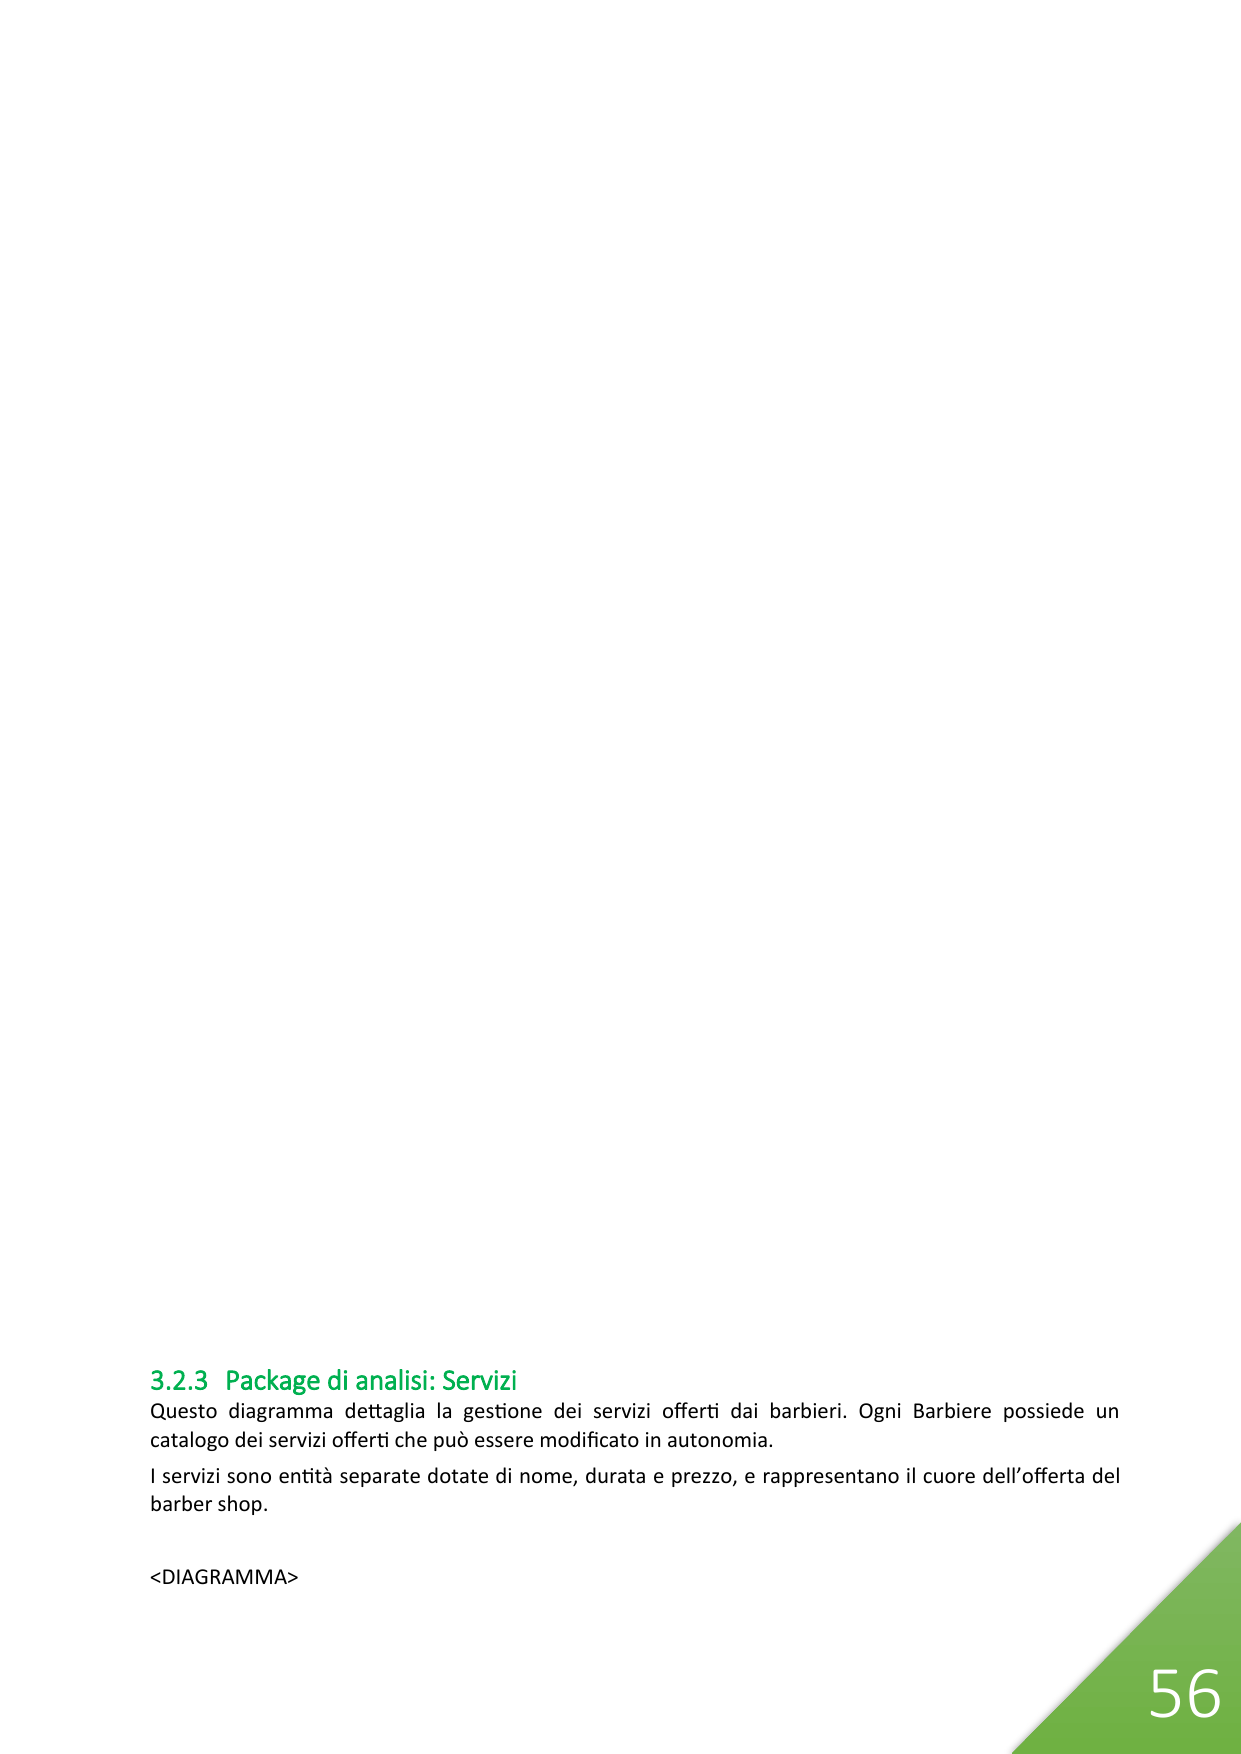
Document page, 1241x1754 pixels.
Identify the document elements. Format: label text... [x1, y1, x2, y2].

text <DIAGRAMMA> [150, 1562, 1122, 1590]
text Questo diagramma dettaglia la gestione dei servizi offerti dai barbieri. Ogni Barbiere possiede un catalogo dei servizi offerti che può essere modificato in autonomia. [150, 1397, 1122, 1453]
subtitle Package di analisi: Servizi [150, 1361, 1122, 1397]
text I servizi sono entità separate dotate di nome, durata e prezzo, e rappresentano il cuore dell’offerta del barber shop. [150, 1461, 1122, 1517]
